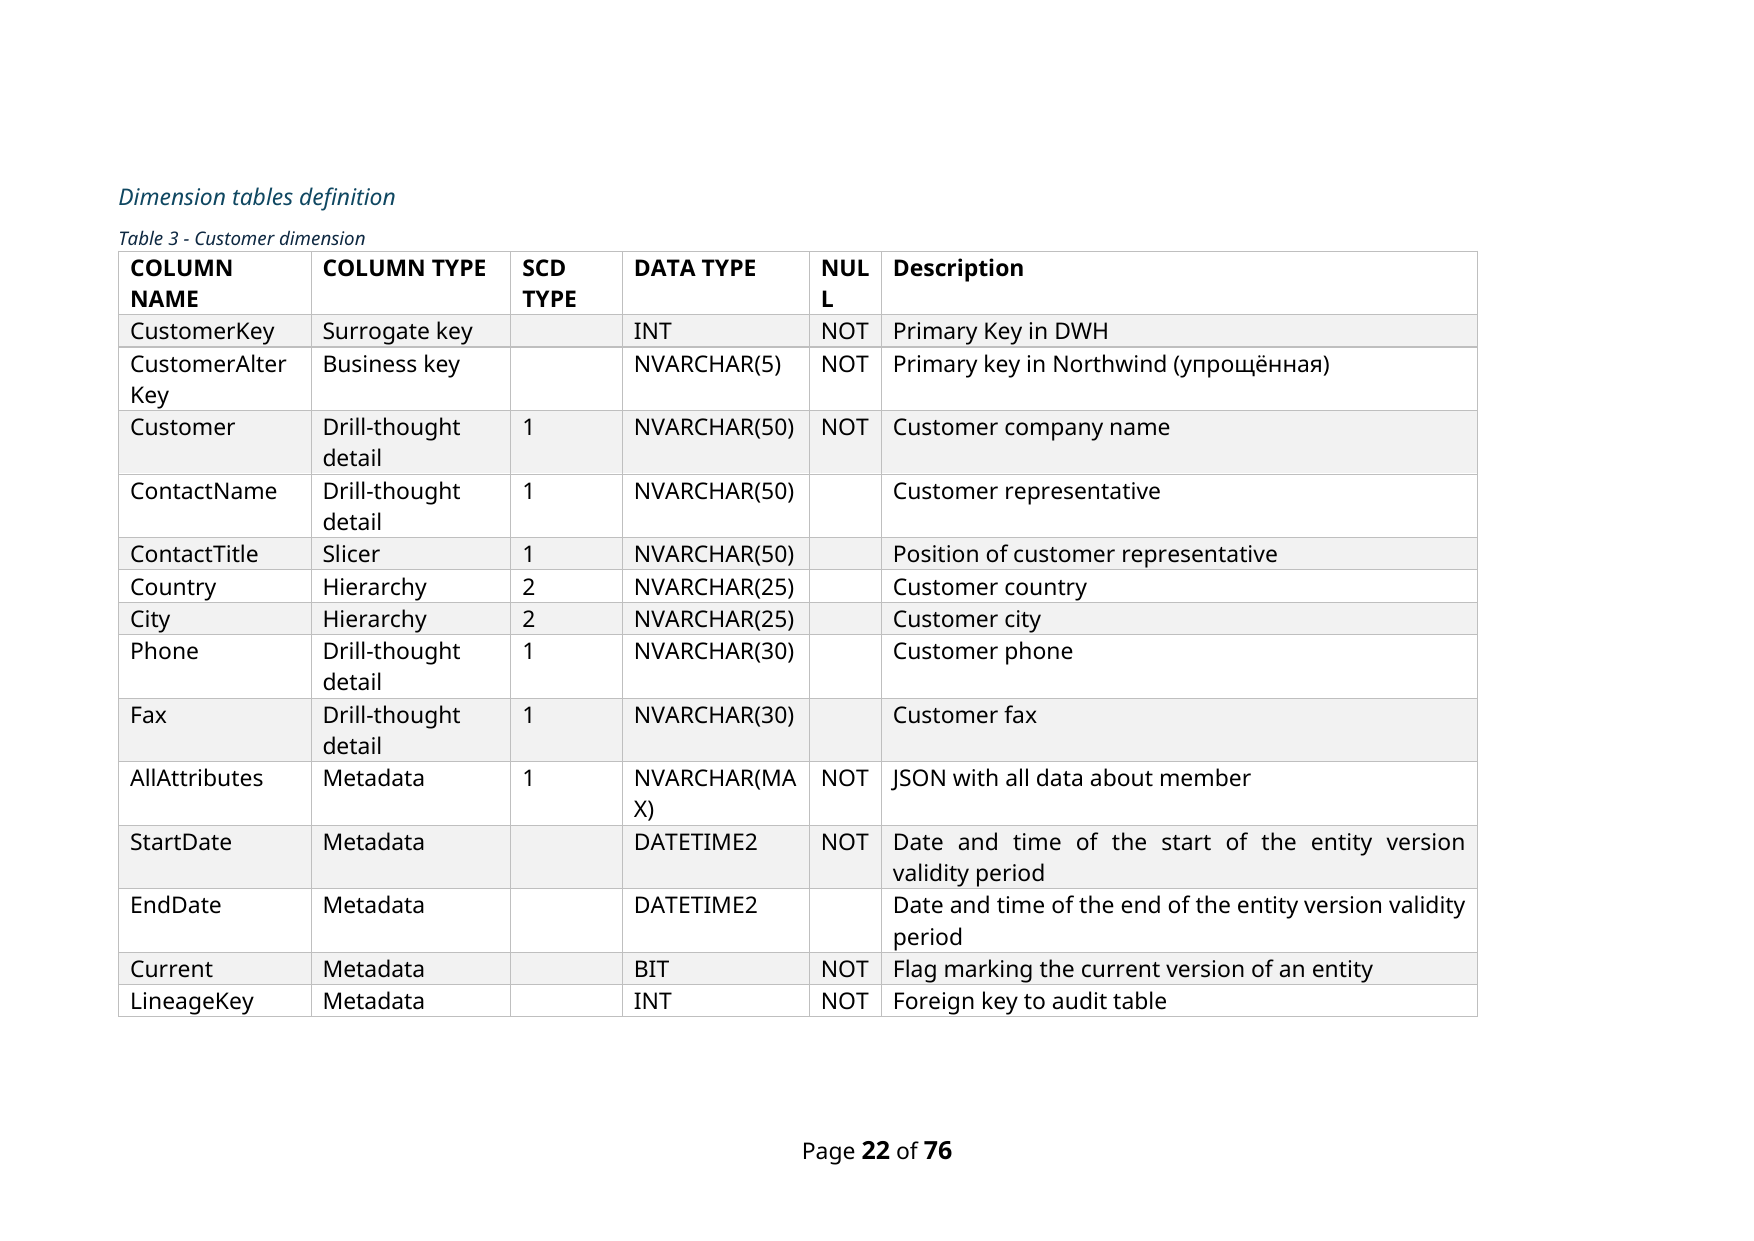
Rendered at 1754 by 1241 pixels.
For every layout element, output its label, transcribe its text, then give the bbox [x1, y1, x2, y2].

table_cell Current [119, 953, 311, 984]
table_cell 1 [511, 699, 622, 761]
table_cell [511, 826, 622, 888]
table_cell [810, 635, 881, 697]
table_cell Position of customer representative [882, 538, 1477, 569]
table_cell EndDate [119, 889, 311, 952]
table_cell NVARCHAR(MAX) [623, 762, 809, 824]
table_cell 1 [511, 538, 622, 569]
table_cell NOT [810, 411, 881, 473]
table_cell StartDate [119, 826, 311, 888]
table_cell NOT [810, 348, 881, 410]
table_cell Surrogate key [312, 315, 510, 346]
table_cell 1 [511, 411, 622, 473]
table_cell Customer phone [882, 635, 1477, 697]
table_cell [511, 985, 622, 1016]
table_cell [511, 315, 622, 346]
table_cell DATETIME2 [623, 889, 809, 952]
table_cell 1 [511, 475, 622, 537]
table_cell Foreign key to audit table [882, 985, 1477, 1016]
table_cell NVARCHAR(5) [623, 348, 809, 410]
table_cell Metadata [312, 985, 510, 1016]
table_cell Hierarchy [312, 570, 510, 602]
table_cell 2 [511, 570, 622, 602]
table_cell [810, 570, 881, 602]
table_header COLUMN NAME [119, 252, 311, 314]
table_cell [810, 699, 881, 761]
table_cell [810, 889, 881, 952]
table_cell City [119, 603, 311, 634]
table_cell INT [623, 315, 809, 346]
table_header COLUMN TYPE [312, 252, 510, 314]
table_cell LineageKey [119, 985, 311, 1016]
table_cell Primary key in Northwind (упрощённая) [882, 348, 1477, 410]
table_cell AllAttributes [119, 762, 311, 824]
table_cell NVARCHAR(30) [623, 635, 809, 697]
table_cell NVARCHAR(25) [623, 570, 809, 602]
table_cell Date and time of the end of the entity version validity period [882, 889, 1477, 952]
table_cell Flag marking the current version of an entity [882, 953, 1477, 984]
table_cell Customer country [882, 570, 1477, 602]
table_header DATA TYPE [623, 252, 809, 314]
table_cell Customer city [882, 603, 1477, 634]
table_cell NVARCHAR(50) [623, 411, 809, 473]
table_cell Primary Key in DWH [882, 315, 1477, 346]
table_cell Metadata [312, 953, 510, 984]
table_cell NVARCHAR(25) [623, 603, 809, 634]
table_cell CustomerAlterKey [119, 348, 311, 410]
table_cell Customer [119, 411, 311, 473]
table_cell Customer representative [882, 475, 1477, 537]
table_cell Hierarchy [312, 603, 510, 634]
table_cell NOT [810, 826, 881, 888]
table_cell Metadata [312, 889, 510, 952]
table_cell Metadata [312, 762, 510, 824]
table_cell ContactTitle [119, 538, 311, 569]
table_cell [511, 889, 622, 952]
table_cell Business key [312, 348, 510, 410]
table_cell NVARCHAR(50) [623, 538, 809, 569]
table_cell BIT [623, 953, 809, 984]
table_cell DATETIME2 [623, 826, 809, 888]
table_cell Drill-thought detail [312, 635, 510, 697]
table_cell NOT [810, 953, 881, 984]
table_header Description [882, 252, 1477, 314]
table_cell [810, 538, 881, 569]
table_cell Slicer [312, 538, 510, 569]
table_cell INT [623, 985, 809, 1016]
table_cell Drill-thought detail [312, 475, 510, 537]
table_cell NVARCHAR(30) [623, 699, 809, 761]
table_cell [810, 475, 881, 537]
text Table 3 - Customer dimension [118, 225, 1636, 251]
table_cell NOT [810, 762, 881, 824]
table_cell CustomerKey [119, 315, 311, 346]
table_cell NVARCHAR(50) [623, 475, 809, 537]
table_cell 1 [511, 635, 622, 697]
table_cell 1 [511, 762, 622, 824]
table_cell ContactName [119, 475, 311, 537]
table_cell NOT [810, 315, 881, 346]
table_cell [511, 953, 622, 984]
table_cell Drill-thought detail [312, 411, 510, 473]
table_cell Customer company name [882, 411, 1477, 473]
table_cell Phone [119, 635, 311, 697]
table_cell NOT [810, 985, 881, 1016]
table_cell [511, 348, 622, 410]
table_cell Fax [119, 699, 311, 761]
table_cell JSON with all data about member [882, 762, 1477, 824]
table_cell Customer fax [882, 699, 1477, 761]
table_cell 2 [511, 603, 622, 634]
table_cell Country [119, 570, 311, 602]
table_cell Metadata [312, 826, 510, 888]
table_cell [810, 603, 881, 634]
table_cell Date and time of the start of the entity version validity period [882, 826, 1477, 888]
table_cell Drill-thought detail [312, 699, 510, 761]
subtitle Dimension tables definition [118, 181, 1636, 213]
table_header SCD TYPE [511, 252, 622, 314]
table_header NULL [810, 252, 881, 314]
